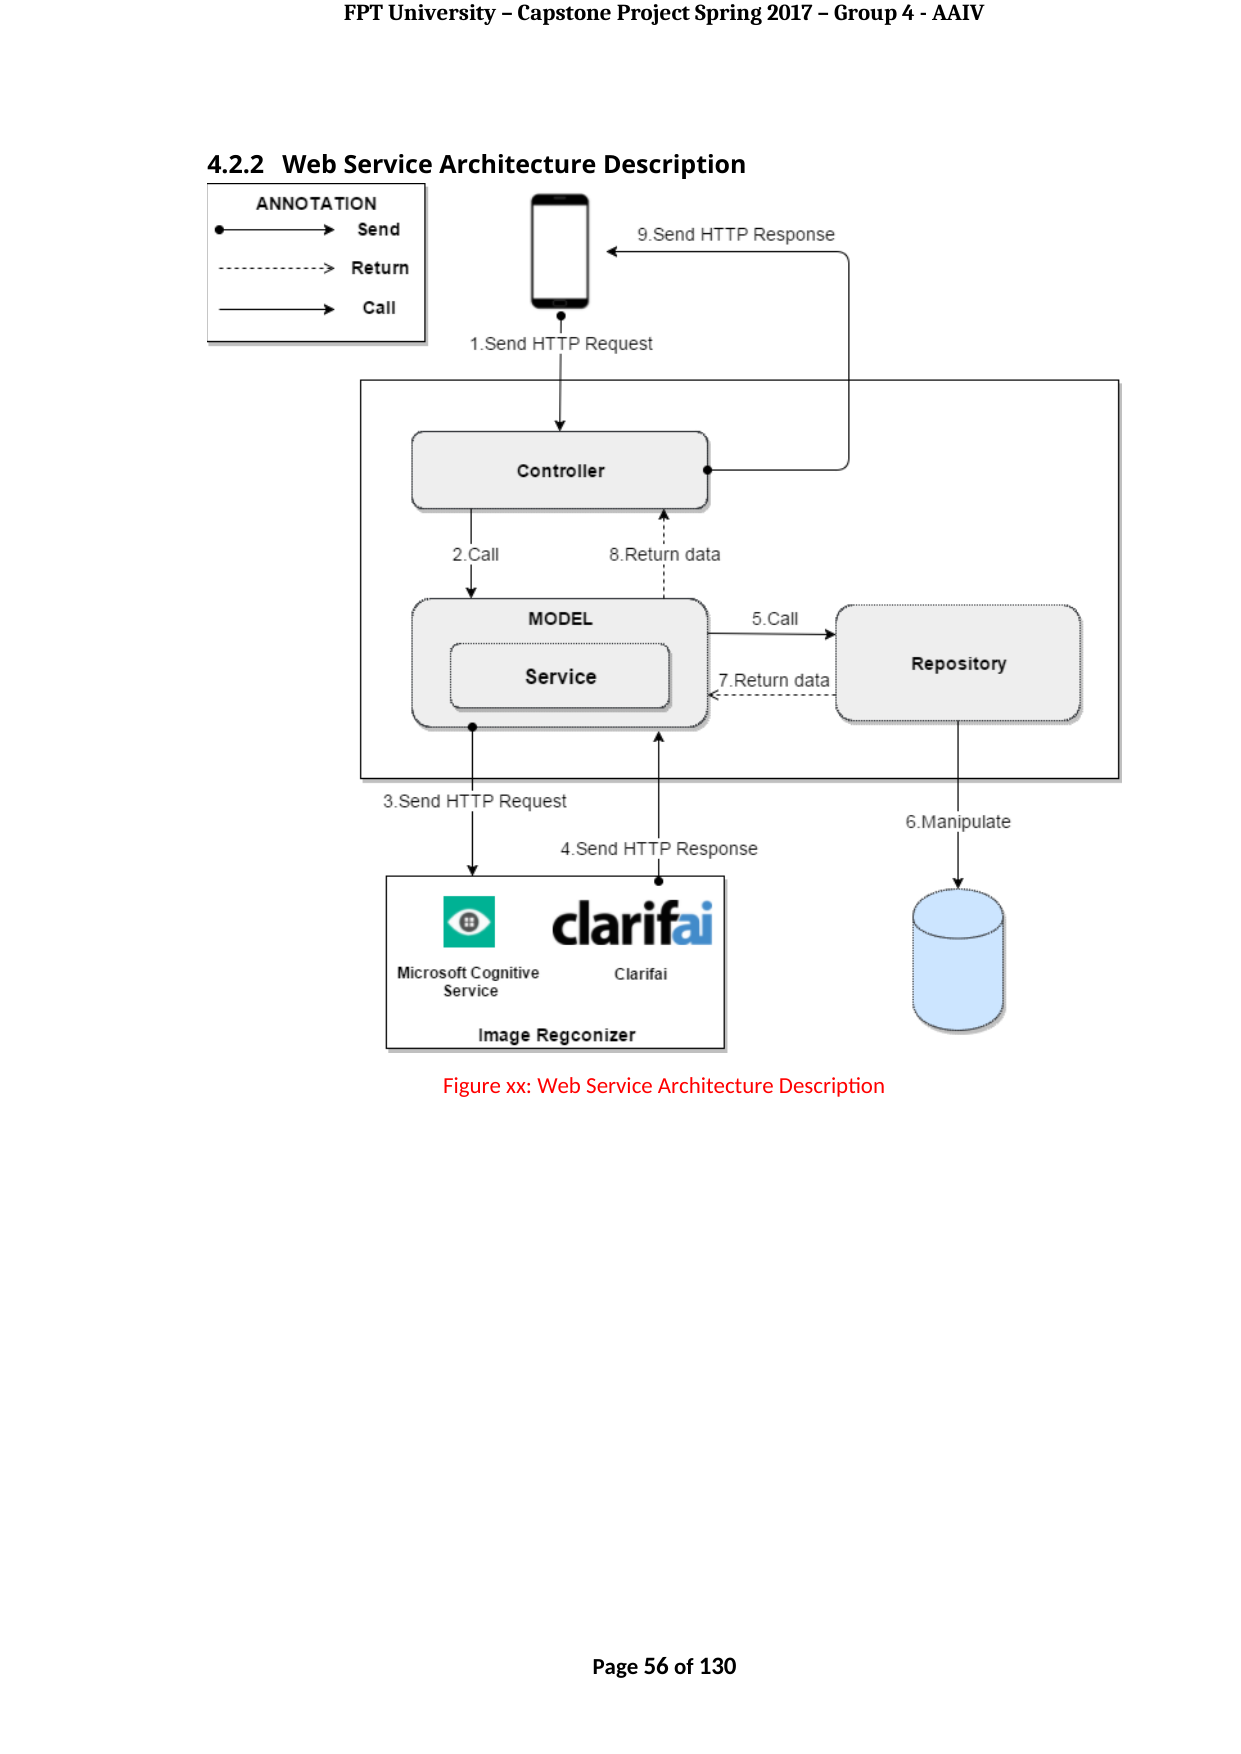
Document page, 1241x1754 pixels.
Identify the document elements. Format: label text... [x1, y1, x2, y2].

subtitle Web Service Architecture Description [207, 147, 1122, 181]
picture [207, 183, 1122, 1053]
text Figure xx: Web Service Architecture Description [207, 1071, 1122, 1099]
